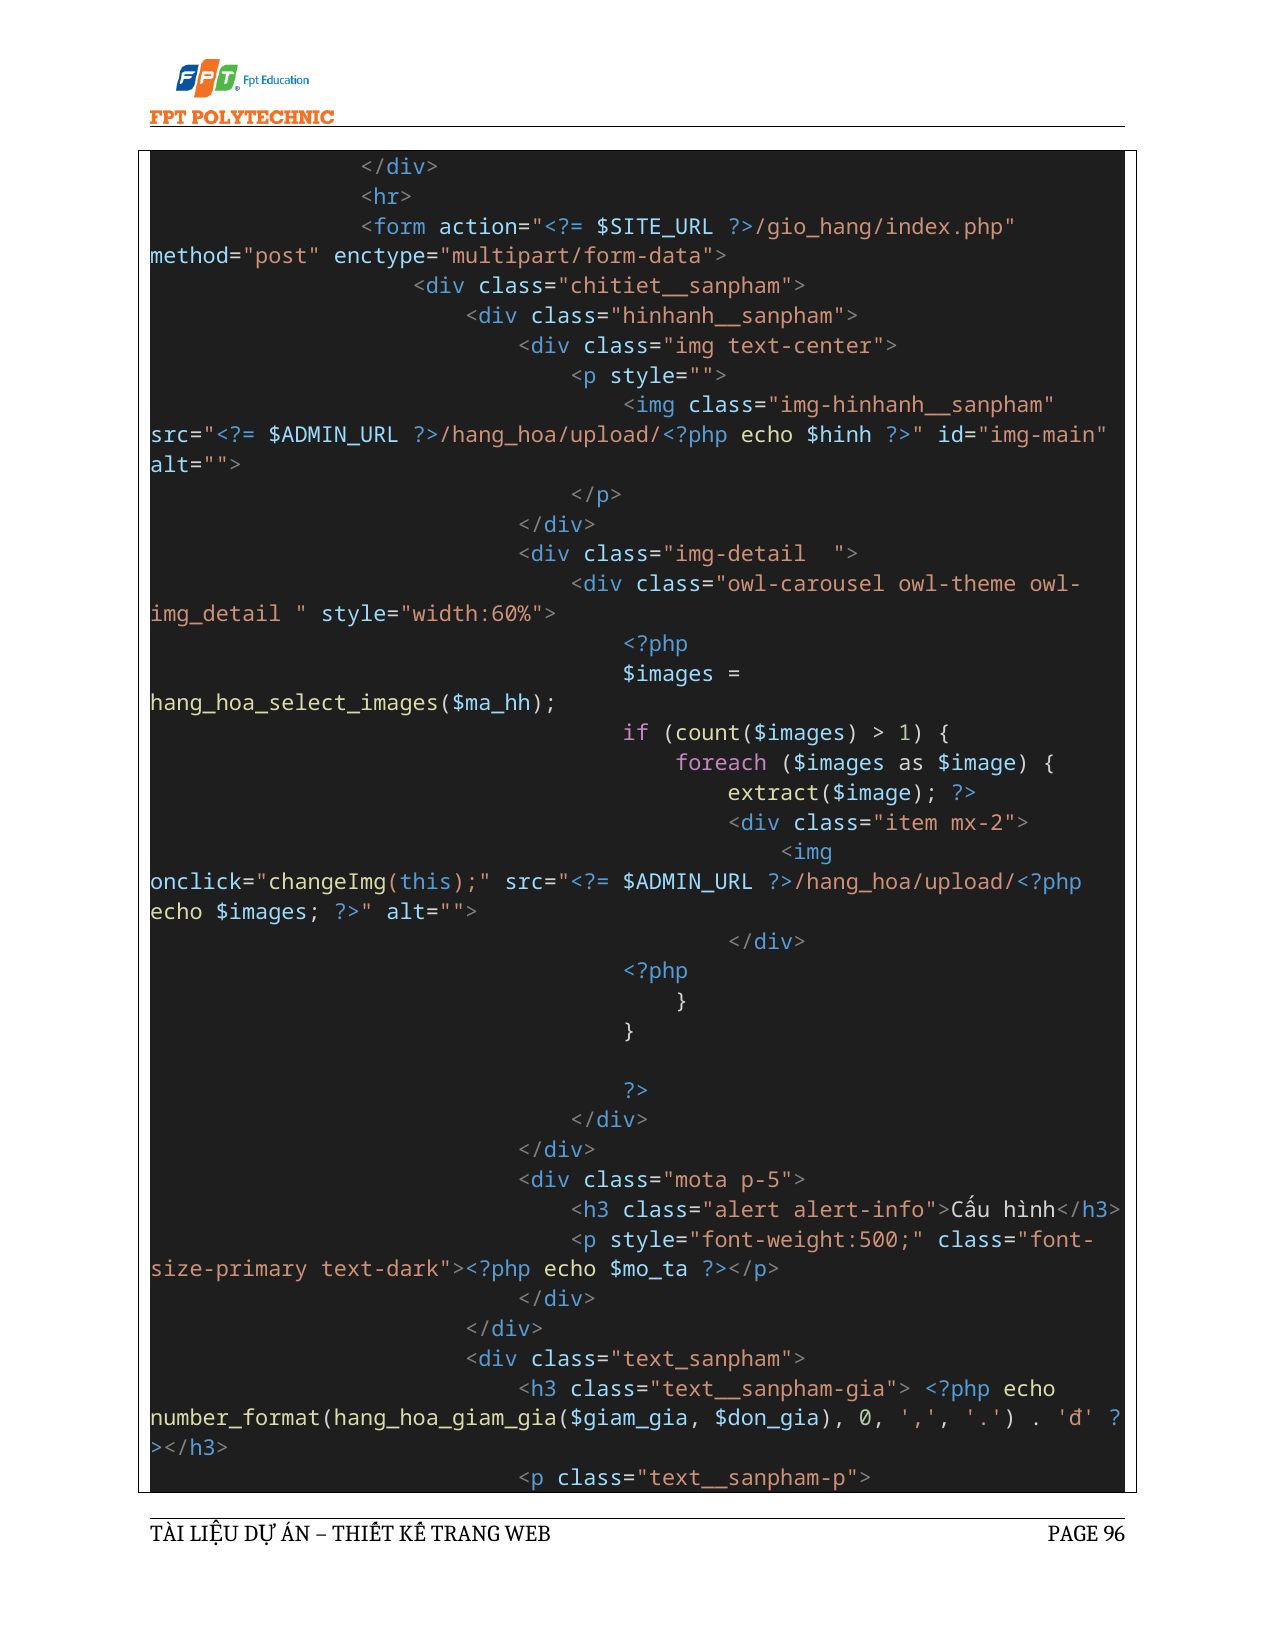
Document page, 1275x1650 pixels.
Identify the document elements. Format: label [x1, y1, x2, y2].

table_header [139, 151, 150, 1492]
picture [150, 59, 336, 124]
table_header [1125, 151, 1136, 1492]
